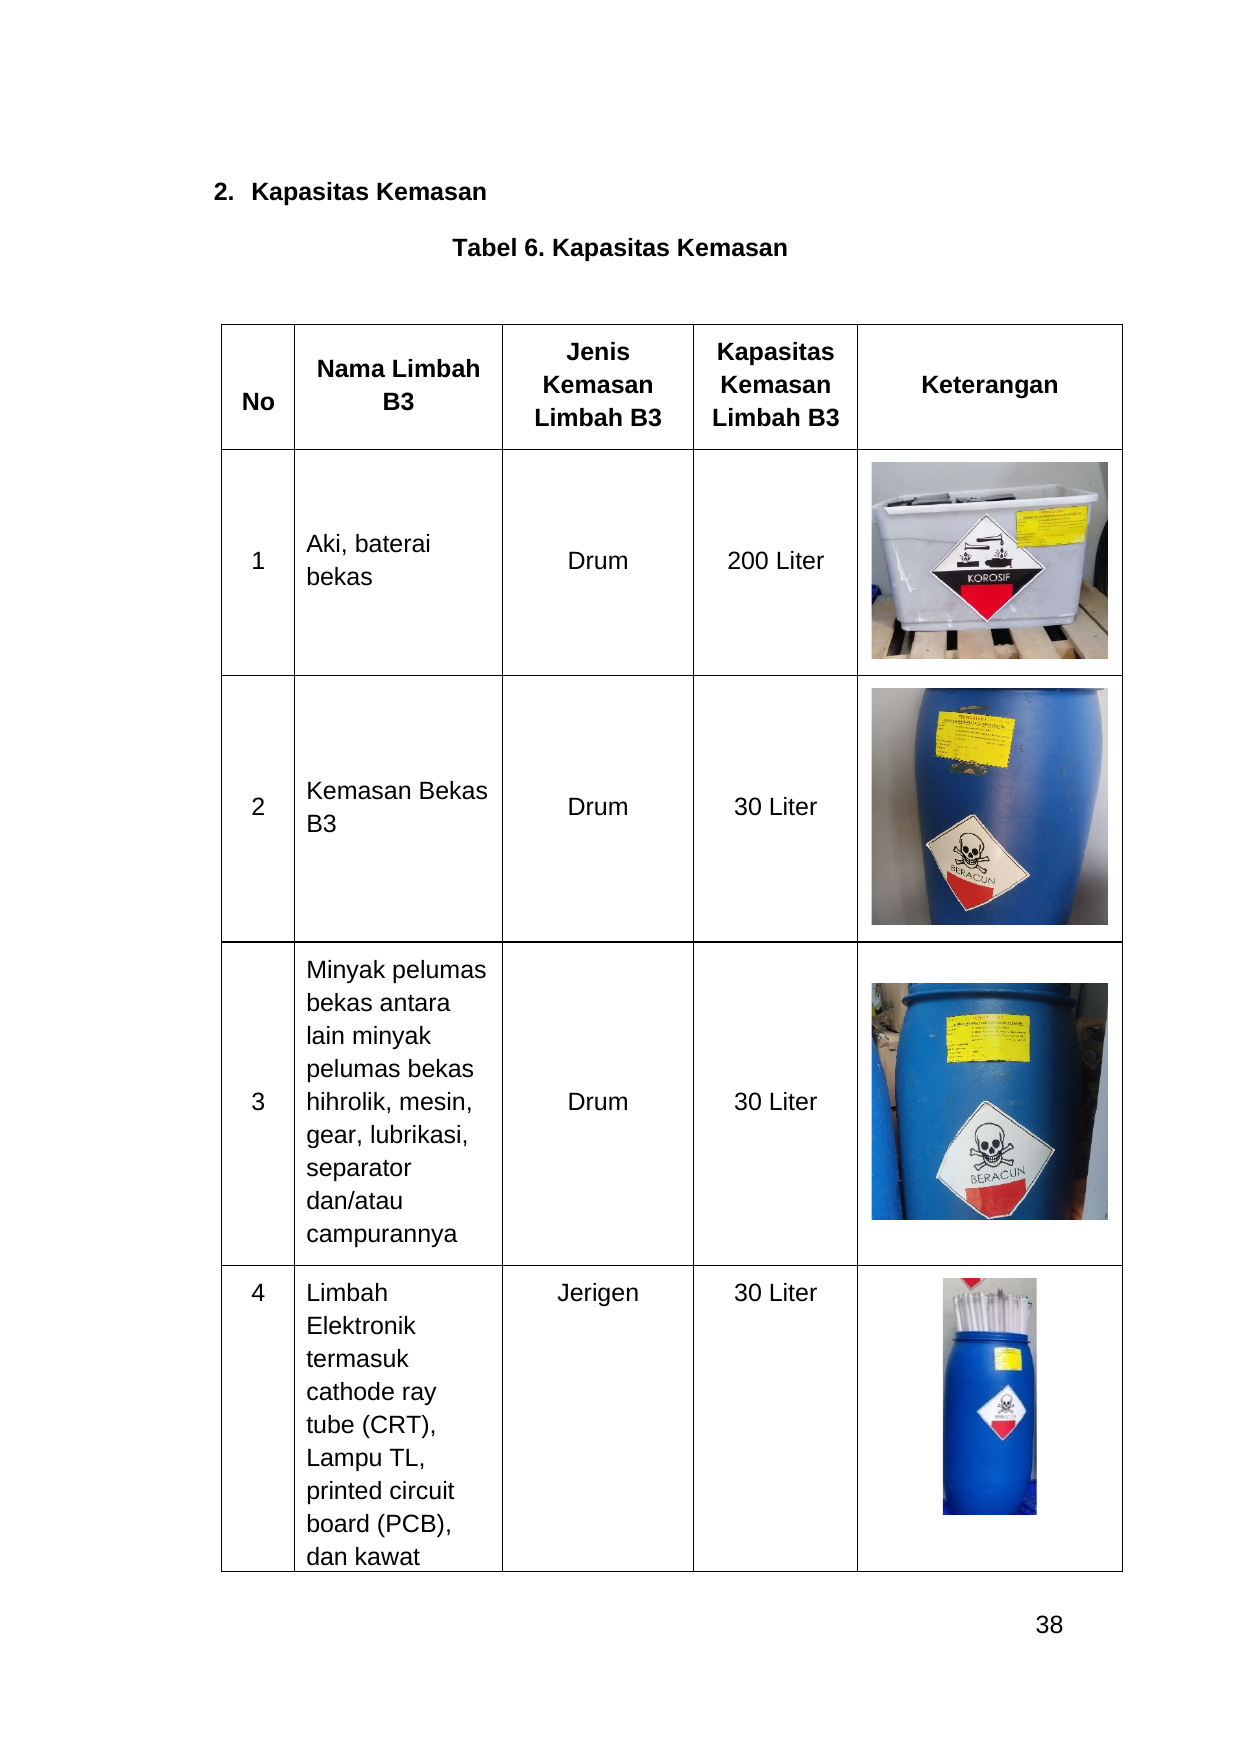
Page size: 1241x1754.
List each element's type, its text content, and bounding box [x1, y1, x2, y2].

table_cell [295, 1266, 502, 1571]
table_header Kapasitas Kemasan Limbah B3 [694, 325, 857, 449]
table_cell Jerigen [503, 1266, 693, 1571]
table_cell 1 [222, 450, 294, 675]
table_cell Drum [503, 943, 693, 1265]
table_cell [858, 676, 1122, 941]
picture [871, 983, 1108, 1220]
picture [871, 688, 1108, 925]
table_cell Aki, baterai bekas [295, 450, 502, 675]
subtitle Kapasitas Kemasan [213, 177, 1063, 206]
table_header Keterangan [858, 325, 1122, 449]
table_cell [858, 943, 1122, 1265]
table_cell 2 [222, 676, 294, 941]
table_header Nama Limbah B3 [295, 325, 502, 449]
table_header Jenis Kemasan Limbah B3 [503, 325, 693, 449]
table_cell 30 Liter [694, 1266, 857, 1571]
table_cell [858, 1266, 1122, 1571]
table_cell Drum [503, 450, 693, 675]
table_cell [858, 450, 1122, 675]
table_cell 4 [222, 1266, 294, 1571]
text Tabel 6. Kapasitas Kemasan [177, 233, 1063, 262]
table_cell Drum [503, 676, 693, 941]
table_header No [222, 325, 294, 449]
picture [871, 462, 1108, 659]
picture [942, 1278, 1037, 1515]
table_cell 200 Liter [694, 450, 857, 675]
table_cell 30 Liter [694, 676, 857, 941]
table_cell 3 [222, 943, 294, 1265]
table_cell Kemasan Bekas B3 [295, 676, 502, 941]
table_cell 30 Liter [694, 943, 857, 1265]
table_cell Minyak pelumas bekas antara lain minyak pelumas bekas hihrolik, mesin, gear, lubrikasi, separator dan/atau campurannya [295, 943, 502, 1265]
